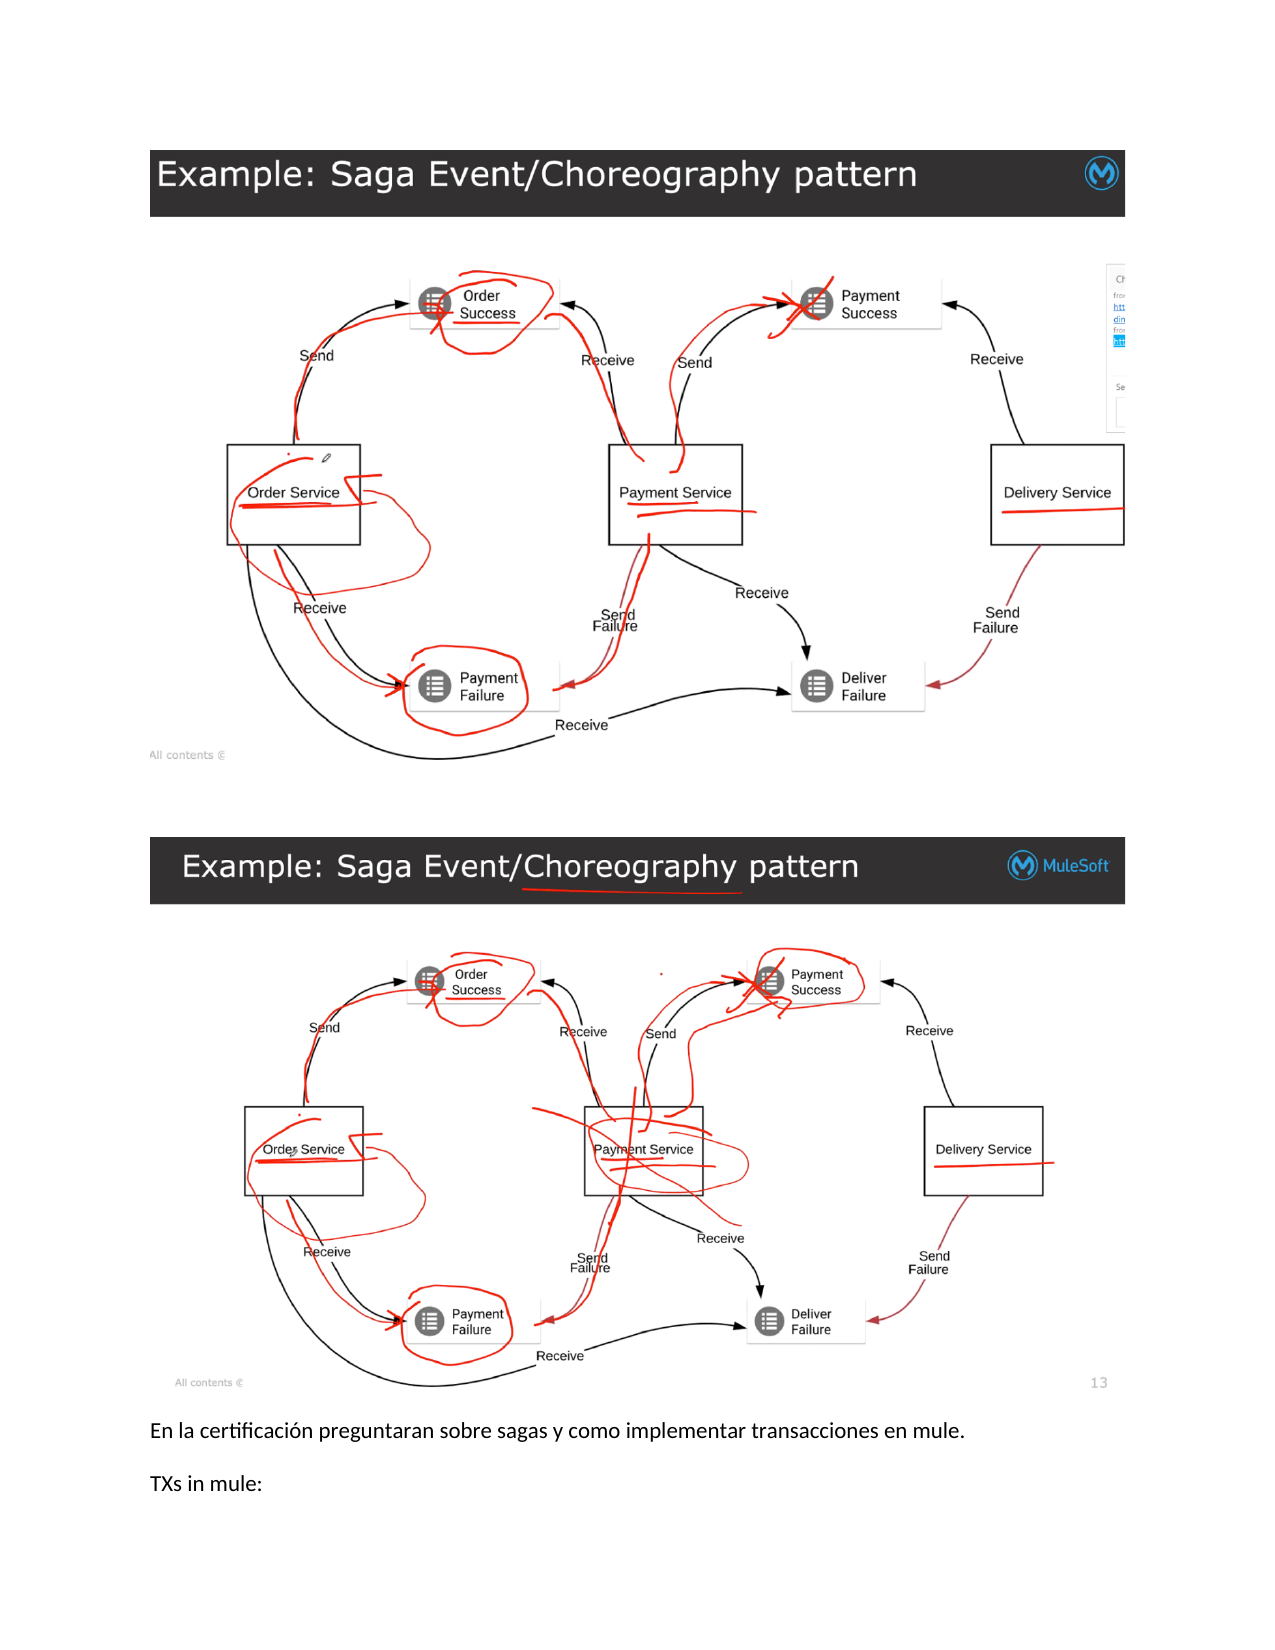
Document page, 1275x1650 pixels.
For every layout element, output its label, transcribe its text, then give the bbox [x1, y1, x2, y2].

picture [150, 150, 1125, 760]
text En la certificación preguntaran sobre sagas y como implementar transacciones en mule. [150, 1416, 1125, 1444]
picture [150, 837, 1125, 1391]
text TXs in mule: [150, 1469, 1125, 1497]
